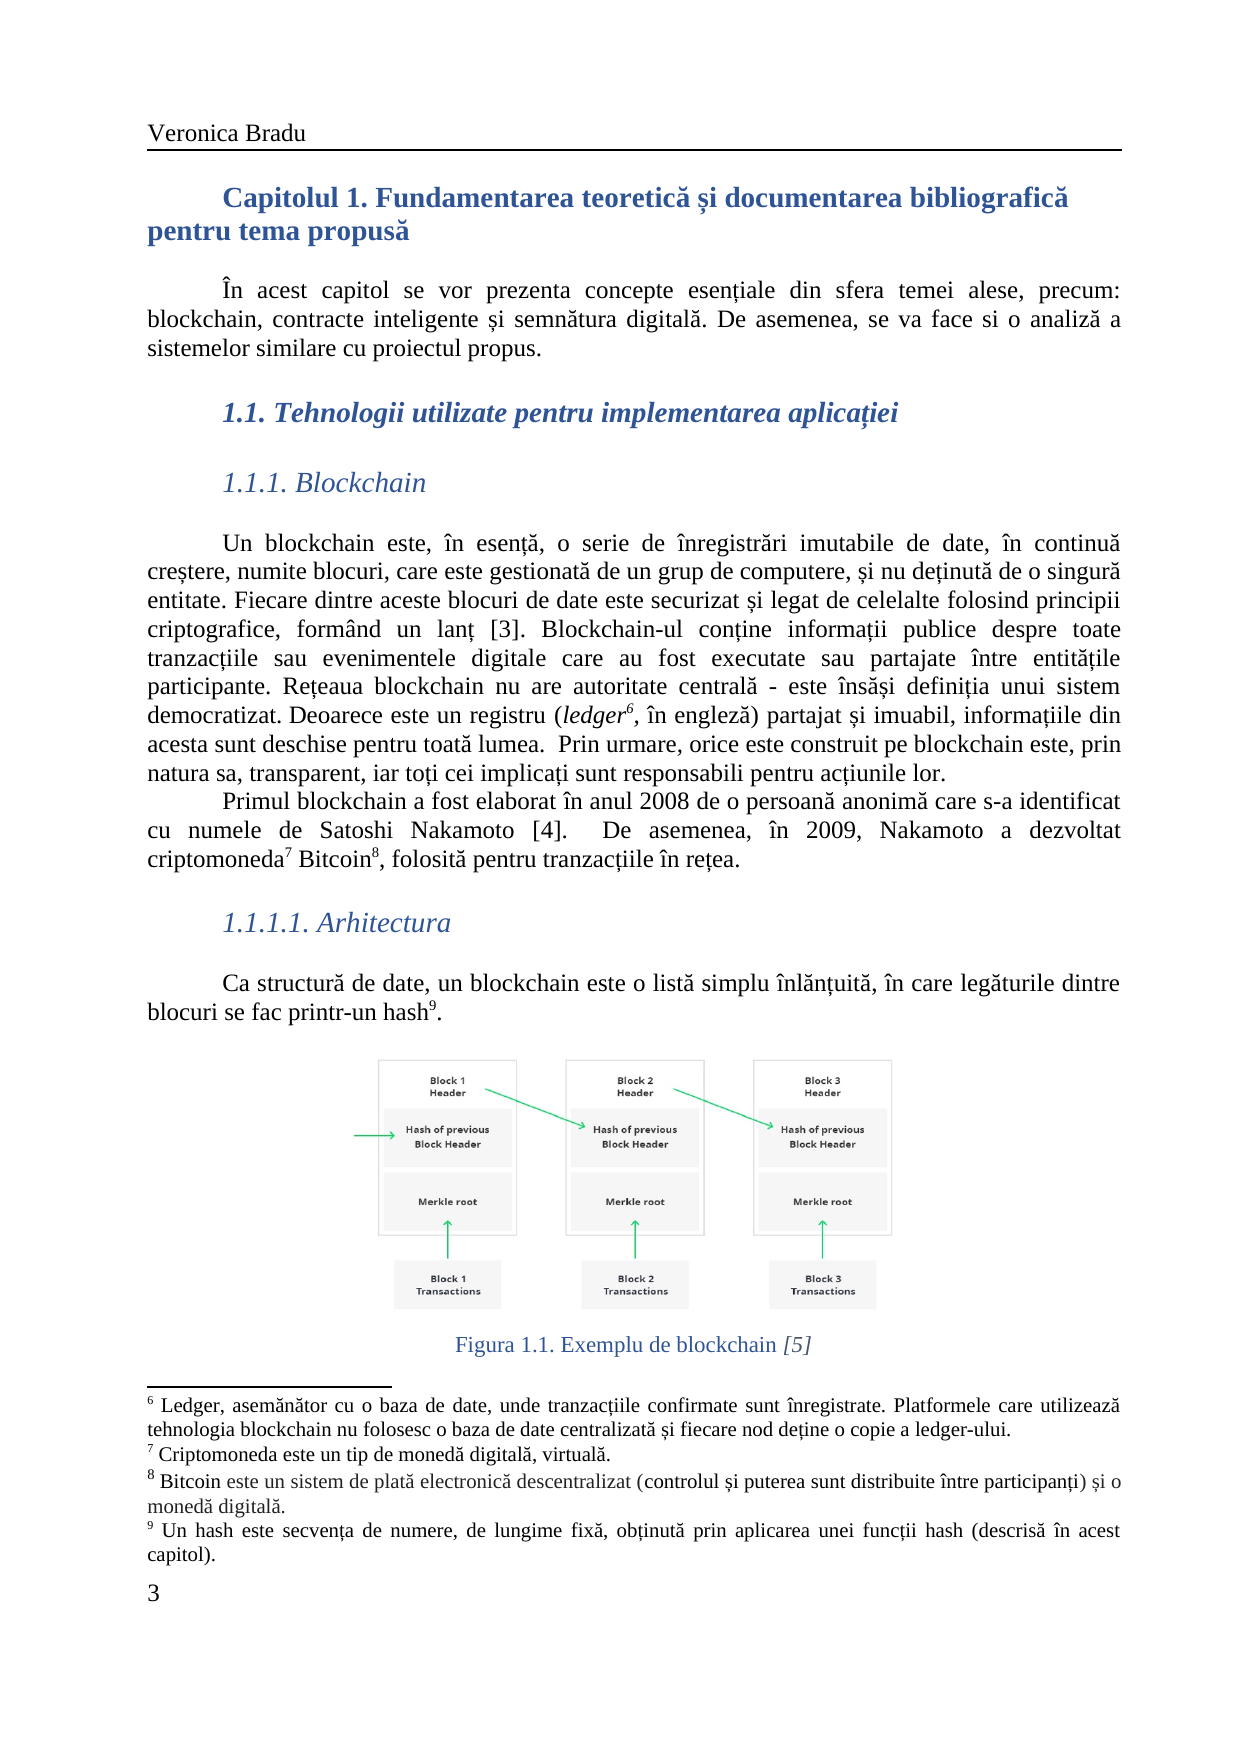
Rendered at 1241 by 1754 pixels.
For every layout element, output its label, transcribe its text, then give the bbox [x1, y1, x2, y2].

text Figura 1.1. Exemplu de blockchain [147, 1331, 1122, 1357]
text Primul blockchain a fost elaborat în anul 2008 de o persoană anonimă care s-a identificat cu numele de Satoshi Nakamoto. De asemenea, în 2009, Nakamoto a dezvoltat criptomoneda Bitcoin, folosită pentru tranzacțiile în rețea. [147, 786, 1122, 873]
text Un blockchain este, în esență, o serie de înregistrări imutabile de date, în continuă creștere, numite blocuri, care este gestionată de un grup de computere, și nu deținută de o singură entitate. Fiecare dintre aceste blocuri de date este securizat și legat de celelalte folosind principii criptografice, formând un lanț. Blockchain-ul conține informații publice despre toate tranzacțiile sau evenimentele digitale care au fost executate sau partajate între entitățile participante. Rețeaua blockchain nu are autoritate centrală - este însăși definiția unui sistem democratizat. Deoarece este un registru (ledger, în engleză) partajat și imuabil, informațiile din acesta sunt deschise pentru toată lumea. Prin urmare, orice este construit pe blockchain este, prin natura sa, transparent, iar toți cei implicați sunt responsabili pentru acțiunile lor. [147, 528, 1122, 786]
text Ca structură de date, un blockchain este o listă simplu înlănțuită, în care legăturile dintre blocuri se fac printr-un hash. [147, 968, 1122, 1025]
subtitle 1.1.1.1. Arhitectura [147, 906, 1122, 939]
subtitle Capitolul 1. Fundamentarea teoretică și documentarea bibliografică pentru tema propusă [147, 180, 1122, 247]
subtitle 1.1. Tehnologii utilizate pentru implementarea aplicației [147, 395, 1122, 428]
subtitle 1.1.1. Blockchain [222, 465, 1122, 499]
text În acest capitol se vor prezenta concepte esențiale din sfera temei alese, precum: blockchain, contracte inteligente și semnătura digitală. De asemenea, se va face si o analiză a sistemelor similare cu proiectul propus. [147, 276, 1122, 362]
picture [292, 1025, 977, 1331]
